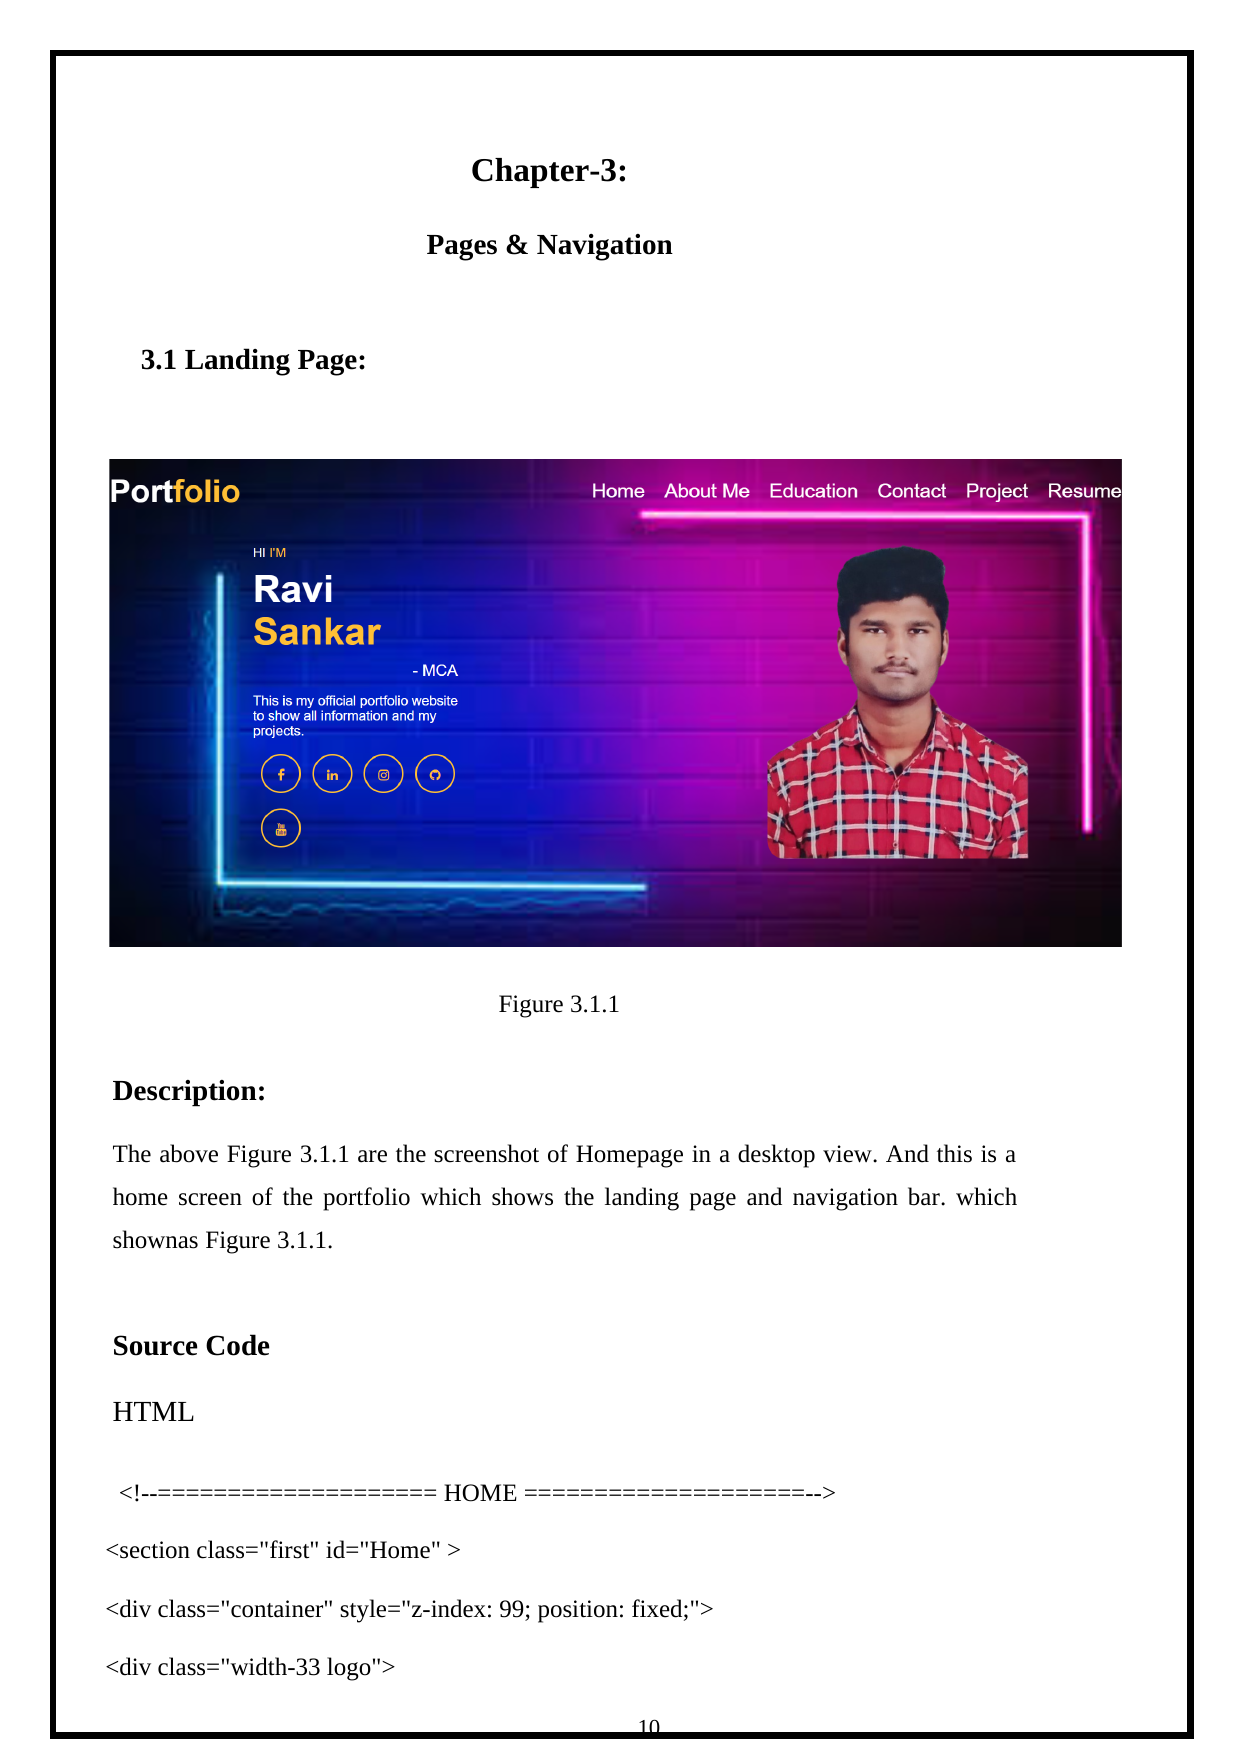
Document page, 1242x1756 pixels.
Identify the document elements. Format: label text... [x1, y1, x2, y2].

list Landing Page: [141, 342, 1187, 376]
text <section class="first" id="Home" > [105, 1535, 1187, 1564]
text <div class="width-33 logo"> [105, 1652, 1187, 1681]
subtitle Description: [112, 1073, 1187, 1106]
text <div class="container" style="z-index: 99; position: fixed;"> [105, 1594, 1187, 1622]
text The above Figure 3.1.1 are the screenshot of Homepage in a desktop view. And this is a home screen of the portfolio which shows the landing page and navigation bar. which shownas Figure 3.1.1. [112, 1139, 1018, 1254]
picture [109, 459, 1122, 947]
subtitle Pages & Navigation [138, 227, 961, 260]
subtitle Source Code [112, 1328, 1187, 1361]
text Figure 3.1.1 [138, 989, 979, 1018]
text <!--==================== HOME ====================--> [119, 1478, 1187, 1507]
subtitle Chapter-3: [138, 150, 960, 188]
subtitle HTML [112, 1394, 1187, 1428]
